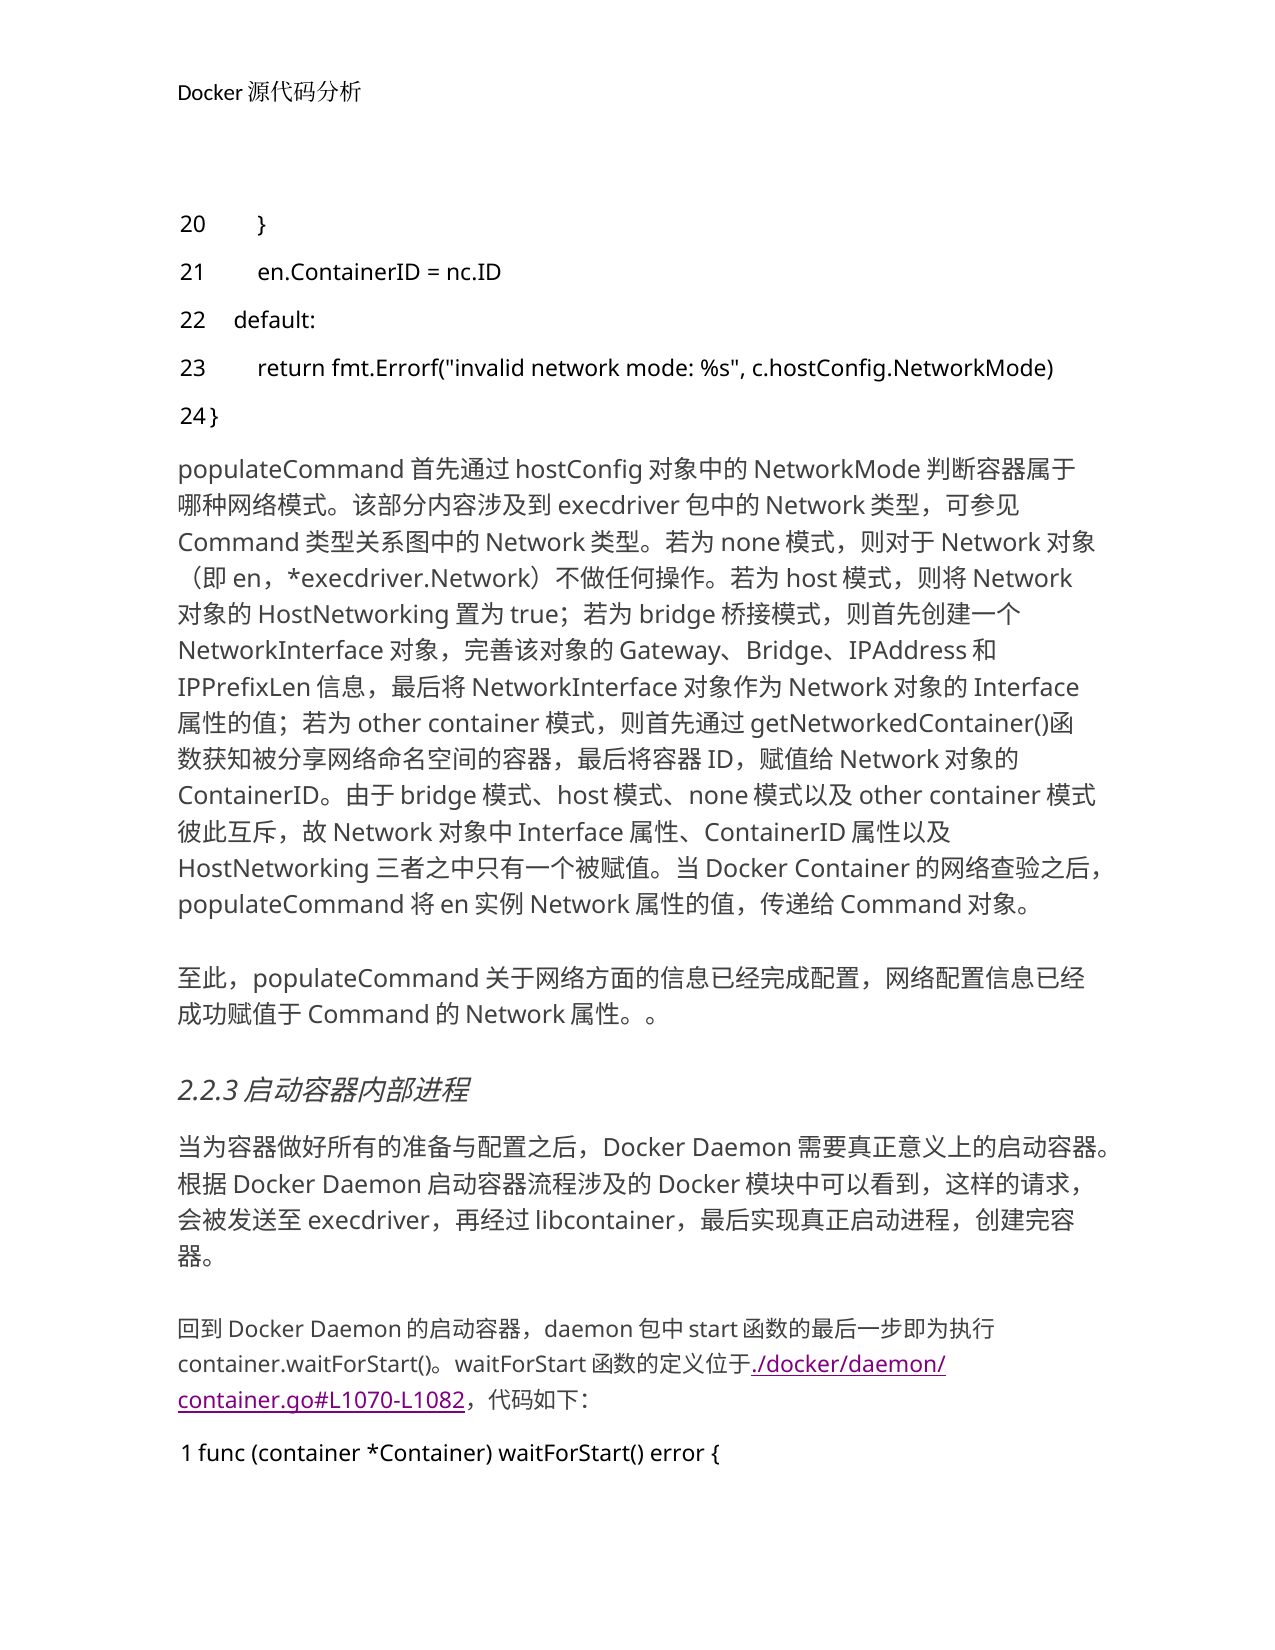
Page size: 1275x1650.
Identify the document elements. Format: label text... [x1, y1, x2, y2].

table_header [177, 207, 208, 449]
text 至此，populateCommand关于网络方面的信息已经完成配置，网络配置信息已经成功赋值于Command的Network属性。。 [177, 958, 1098, 1031]
text 回到Docker Daemon的启动容器，daemon包中start函数的最后一步即为执行container.waitForStart()。waitForStart函数的定义位于./docker/daemon/container.go#L1070-L1082，代码如下： [177, 1310, 1098, 1416]
subtitle 2.2.3启动容器内部进程 [177, 1068, 1098, 1109]
text populateCommand首先通过hostConfig对象中的NetworkMode判断容器属于哪种网络模式。该部分内容涉及到execdriver包中的Network类型，可参见Command类型关系图中的Network类型。若为none模式，则对于Network对象（即en，*execdriver.Network）不做任何操作。若为host模式，则将Network对象的HostNetworking置为true；若为bridge桥接模式，则首先创建一个NetworkInterface对象，完善该对象的Gateway、Bridge、IPAddress和IPPrefixLen信息，最后将NetworkInterface对象作为Network对象的Interface属性的值；若为other container模式，则首先通过getNetworkedContainer()函数获知被分享网络命名空间的容器，最后将容器ID，赋值给Network对象的ContainerID。由于bridge模式、host模式、none模式以及other container模式彼此互斥，故Network对象中Interface属性、ContainerID属性以及HostNetworking三者之中只有一个被赋值。当Docker Container的网络查验之后，populateCommand将en实例Network属性的值，传递给Command对象。 [177, 449, 1098, 921]
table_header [208, 207, 1098, 449]
text 当为容器做好所有的准备与配置之后，Docker Daemon需要真正意义上的启动容器。根据Docker Daemon启动容器流程涉及的Docker模块中可以看到，这样的请求，会被发送至execdriver，再经过libcontainer，最后实现真正启动进程，创建完容器。 [177, 1128, 1098, 1273]
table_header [196, 1435, 1098, 1469]
